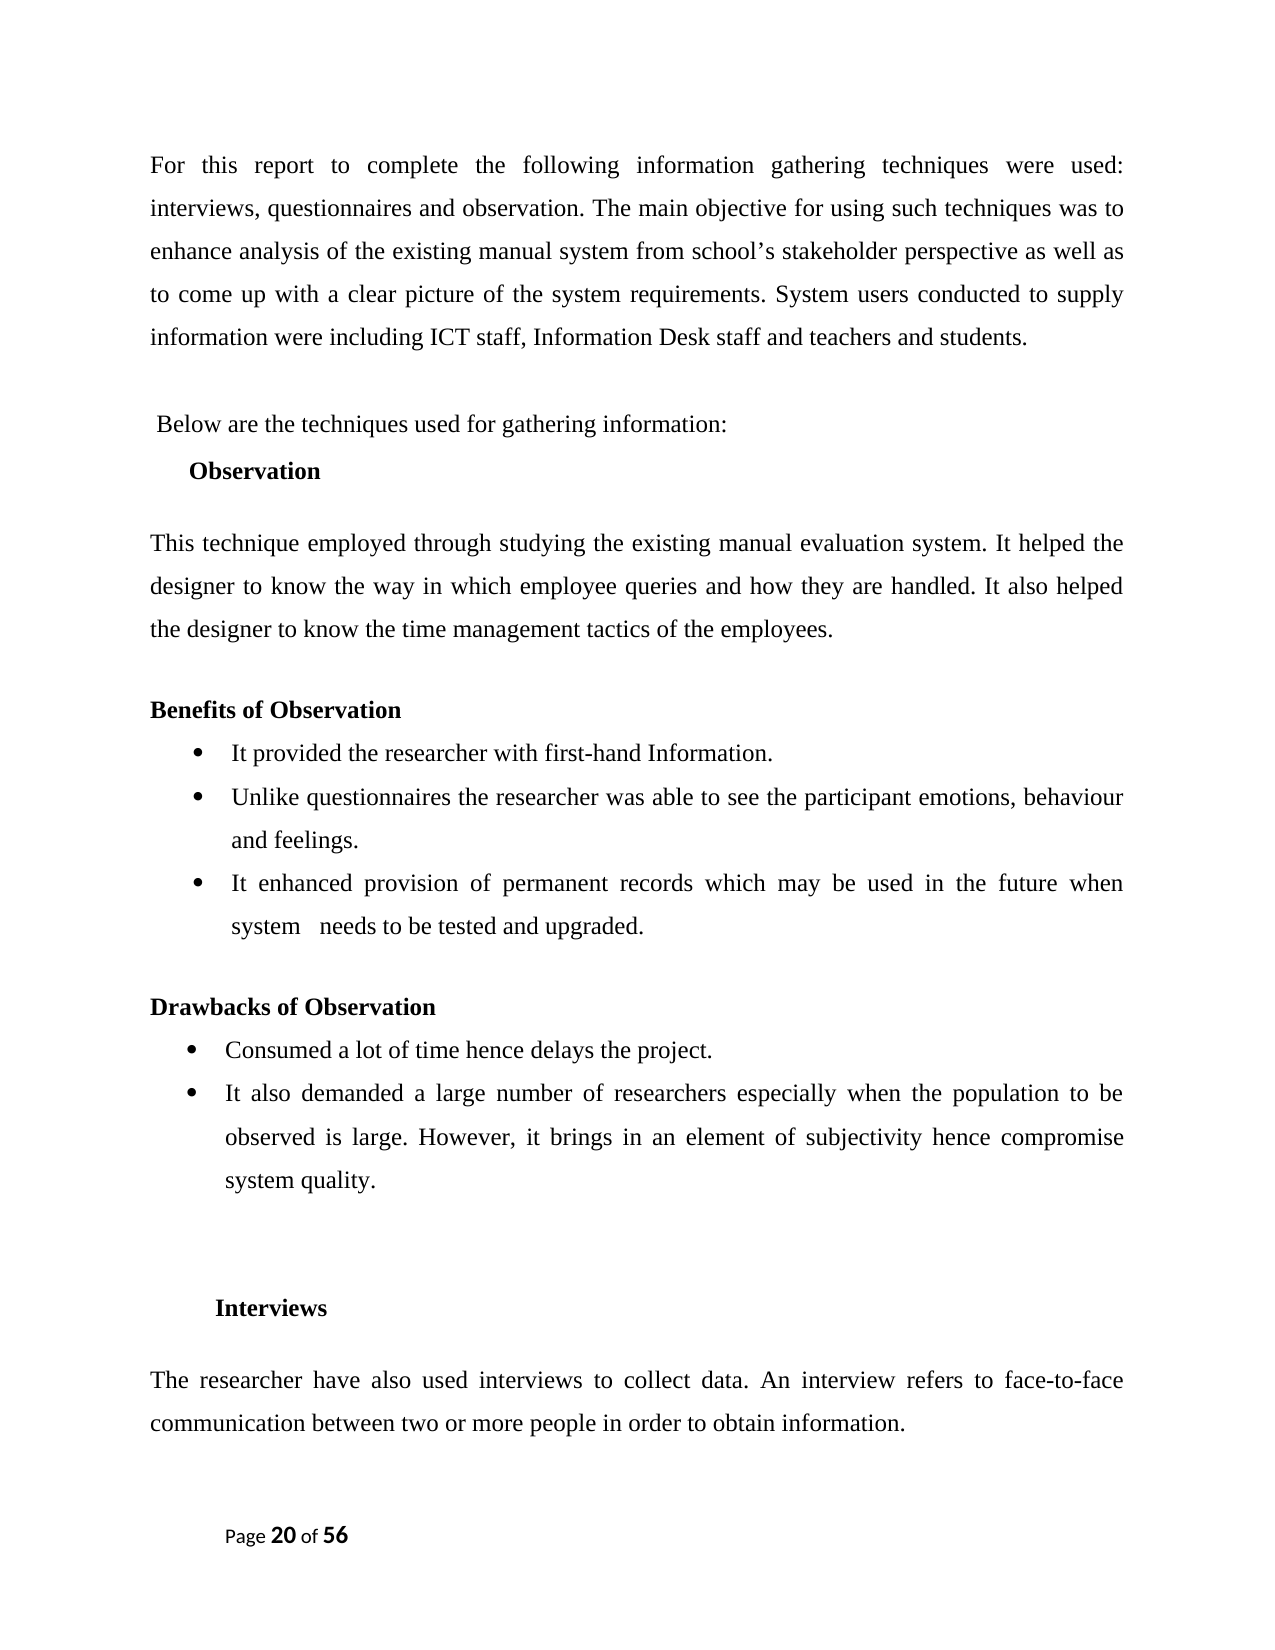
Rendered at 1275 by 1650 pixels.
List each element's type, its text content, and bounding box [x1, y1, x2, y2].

text Benefits of Observation [150, 695, 1125, 724]
list It provided the researcher with first-hand Information. [194, 738, 1125, 767]
subtitle Interviews [150, 1293, 1125, 1322]
text Below are the techniques used for gathering information: [150, 409, 1125, 437]
subtitle Observation [150, 456, 1125, 485]
text The researcher have also used interviews to collect data. An interview refers to face-to-face communication between two or more people in order to obtain information. [150, 1365, 1125, 1437]
text For this report to complete the following information gathering techniques were used: interviews, questionnaires and observation. The main objective for using such techniques was to enhance analysis of the existing manual system from school’s stakeholder perspective as well as to come up with a clear picture of the system requirements. System users conducted to supply information were including ICT staff, Information Desk staff and teachers and students. [150, 150, 1125, 351]
text This technique employed through studying the existing manual evaluation system. It helped the designer to know the way in which employee queries and how they are handled. It also helped the designer to know the time management tactics of the employees. [150, 528, 1125, 643]
text Drawbacks of Observation [150, 992, 1125, 1021]
list Consumed a lot of time hence delays the project. [187, 1035, 1125, 1064]
list It also demanded a large number of researchers especially when the population to be observed is large. However, it brings in an element of subjectivity hence compromise system quality. [187, 1078, 1125, 1193]
list It enhanced provision of permanent records which may be used in the future when system needs to be tested and upgraded. [194, 868, 1125, 940]
list Unlike questionnaires the researcher was able to see the participant emotions, behaviour and feelings. [194, 782, 1125, 853]
